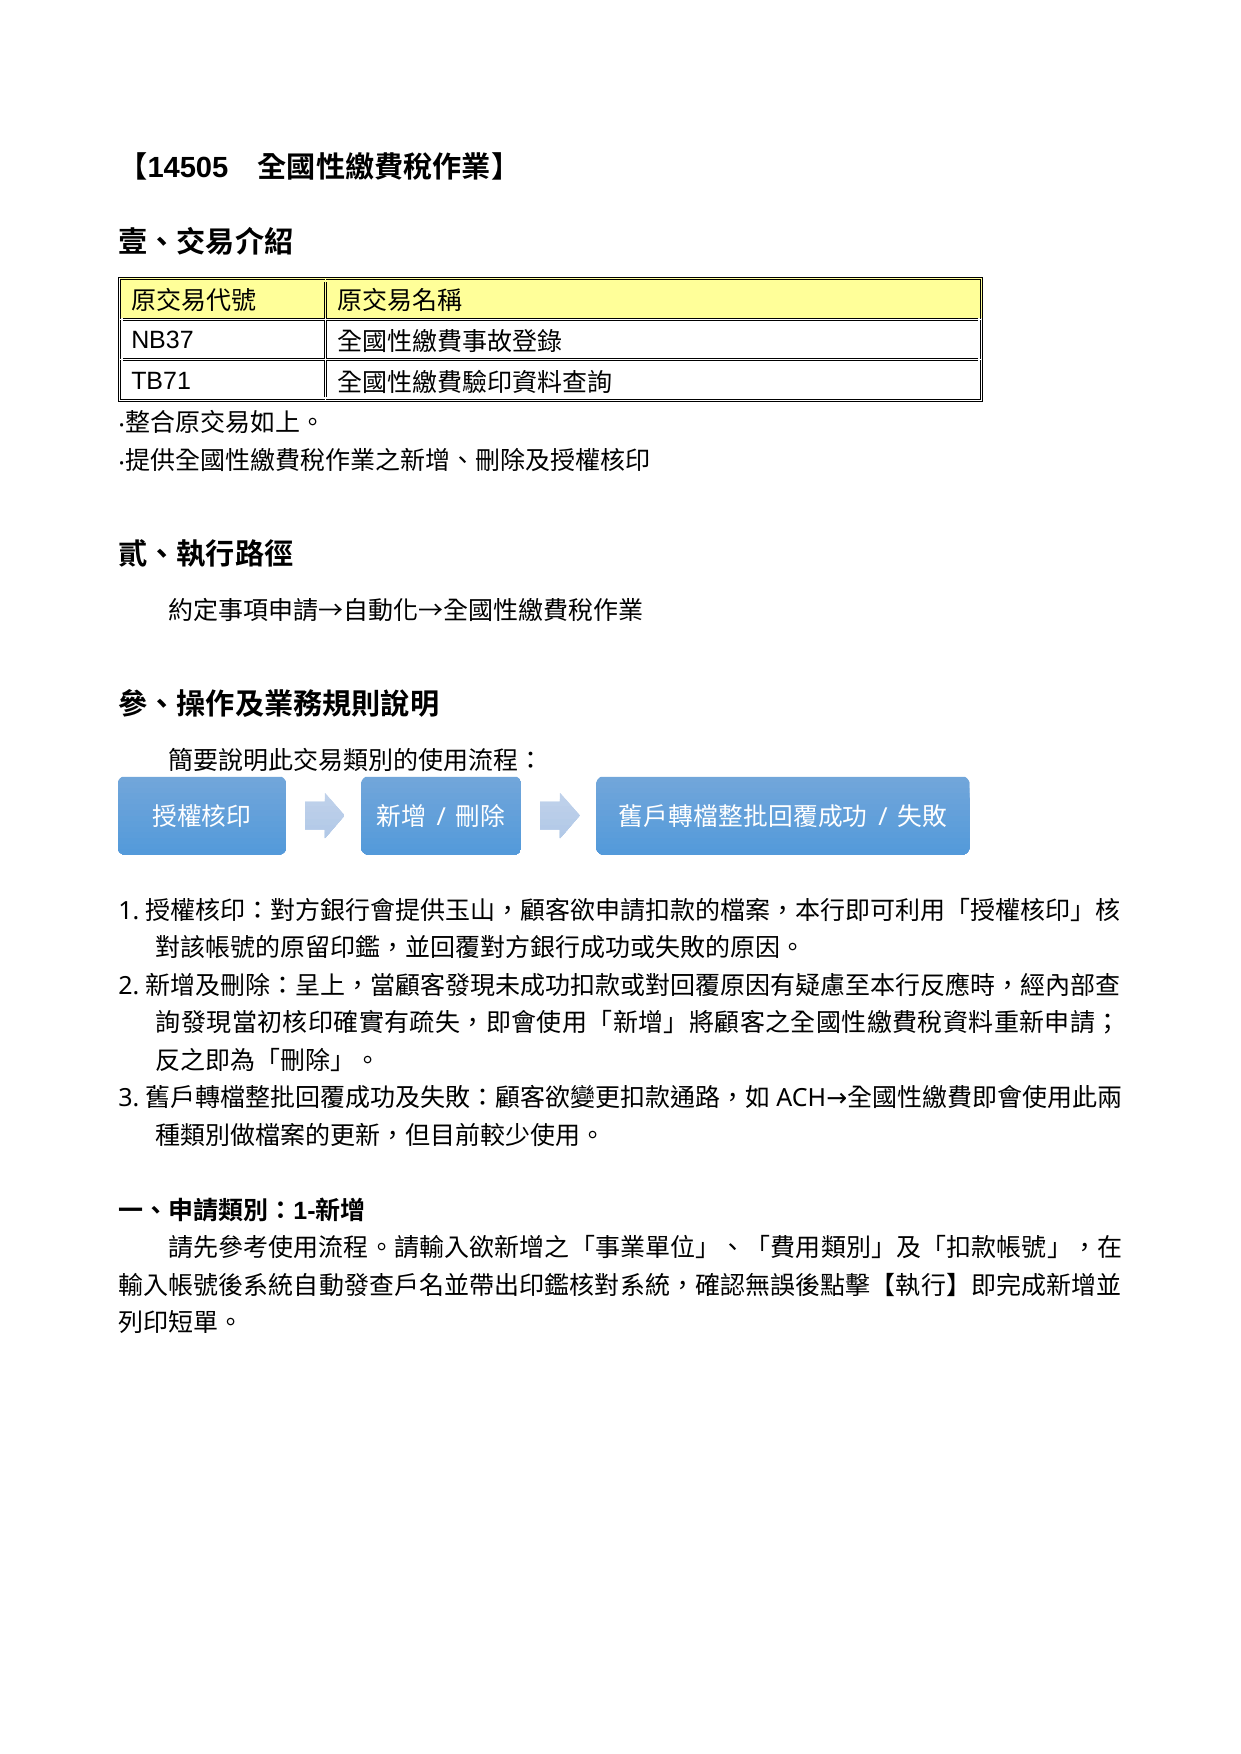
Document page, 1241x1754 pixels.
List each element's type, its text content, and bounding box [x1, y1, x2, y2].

text 一、申請類別：1-新增 [118, 1189, 1122, 1227]
table_cell 全國性繳費事故登錄 [327, 318, 980, 358]
text 貳、執行路徑 [118, 514, 1122, 589]
text 3. 舊戶轉檔整批回覆成功及失敗：顧客欲變更扣款通路，如ACH→全國性繳費即會使用此兩種類別做檔案的更新，但目前較少使用。 [118, 1077, 1122, 1152]
table_header 原交易代號 [120, 278, 326, 318]
text 簡要說明此交易類別的使用流程： [118, 739, 1122, 889]
text 壹、交易介紹 [118, 202, 1122, 277]
text 1. 授權核印：對方銀行會提供玉山，顧客欲申請扣款的檔案，本行即可利用「授權核印」核對該帳號的原留印鑑，並回覆對方銀行成功或失敗的原因。 [118, 889, 1122, 964]
table_cell TB71 [120, 358, 326, 399]
text 參、操作及業務規則說明 [118, 664, 1122, 739]
text ‧提供全國性繳費稅作業之新增、刪除及授權核印 [118, 439, 1122, 477]
table_cell NB37 [121, 318, 324, 358]
text 請先參考使用流程。請輸入欲新增之「事業單位」、「費用類別」及「扣款帳號」，在輸入帳號後系統自動發查戶名並帶出印鑑核對系統，確認無誤後點擊【執行】即完成新增並列印短單。 [118, 1227, 1122, 1339]
text ‧整合原交易如上。 [118, 402, 1122, 439]
text 2. 新增及刪除：呈上，當顧客發現未成功扣款或對回覆原因有疑慮至本行反應時，經內部查詢發現當初核印確實有疏失，即會使用「新增」將顧客之全國性繳費稅資料重新申請；反之即為「刪除」。 [118, 964, 1122, 1077]
table_header 原交易名稱 [326, 280, 980, 318]
text 【14505 全國性繳費稅作業】 [118, 127, 1122, 202]
table_cell 全國性繳費驗印資料查詢 [326, 358, 982, 399]
list 約定事項申請→自動化→全國性繳費稅作業 [168, 589, 1122, 627]
